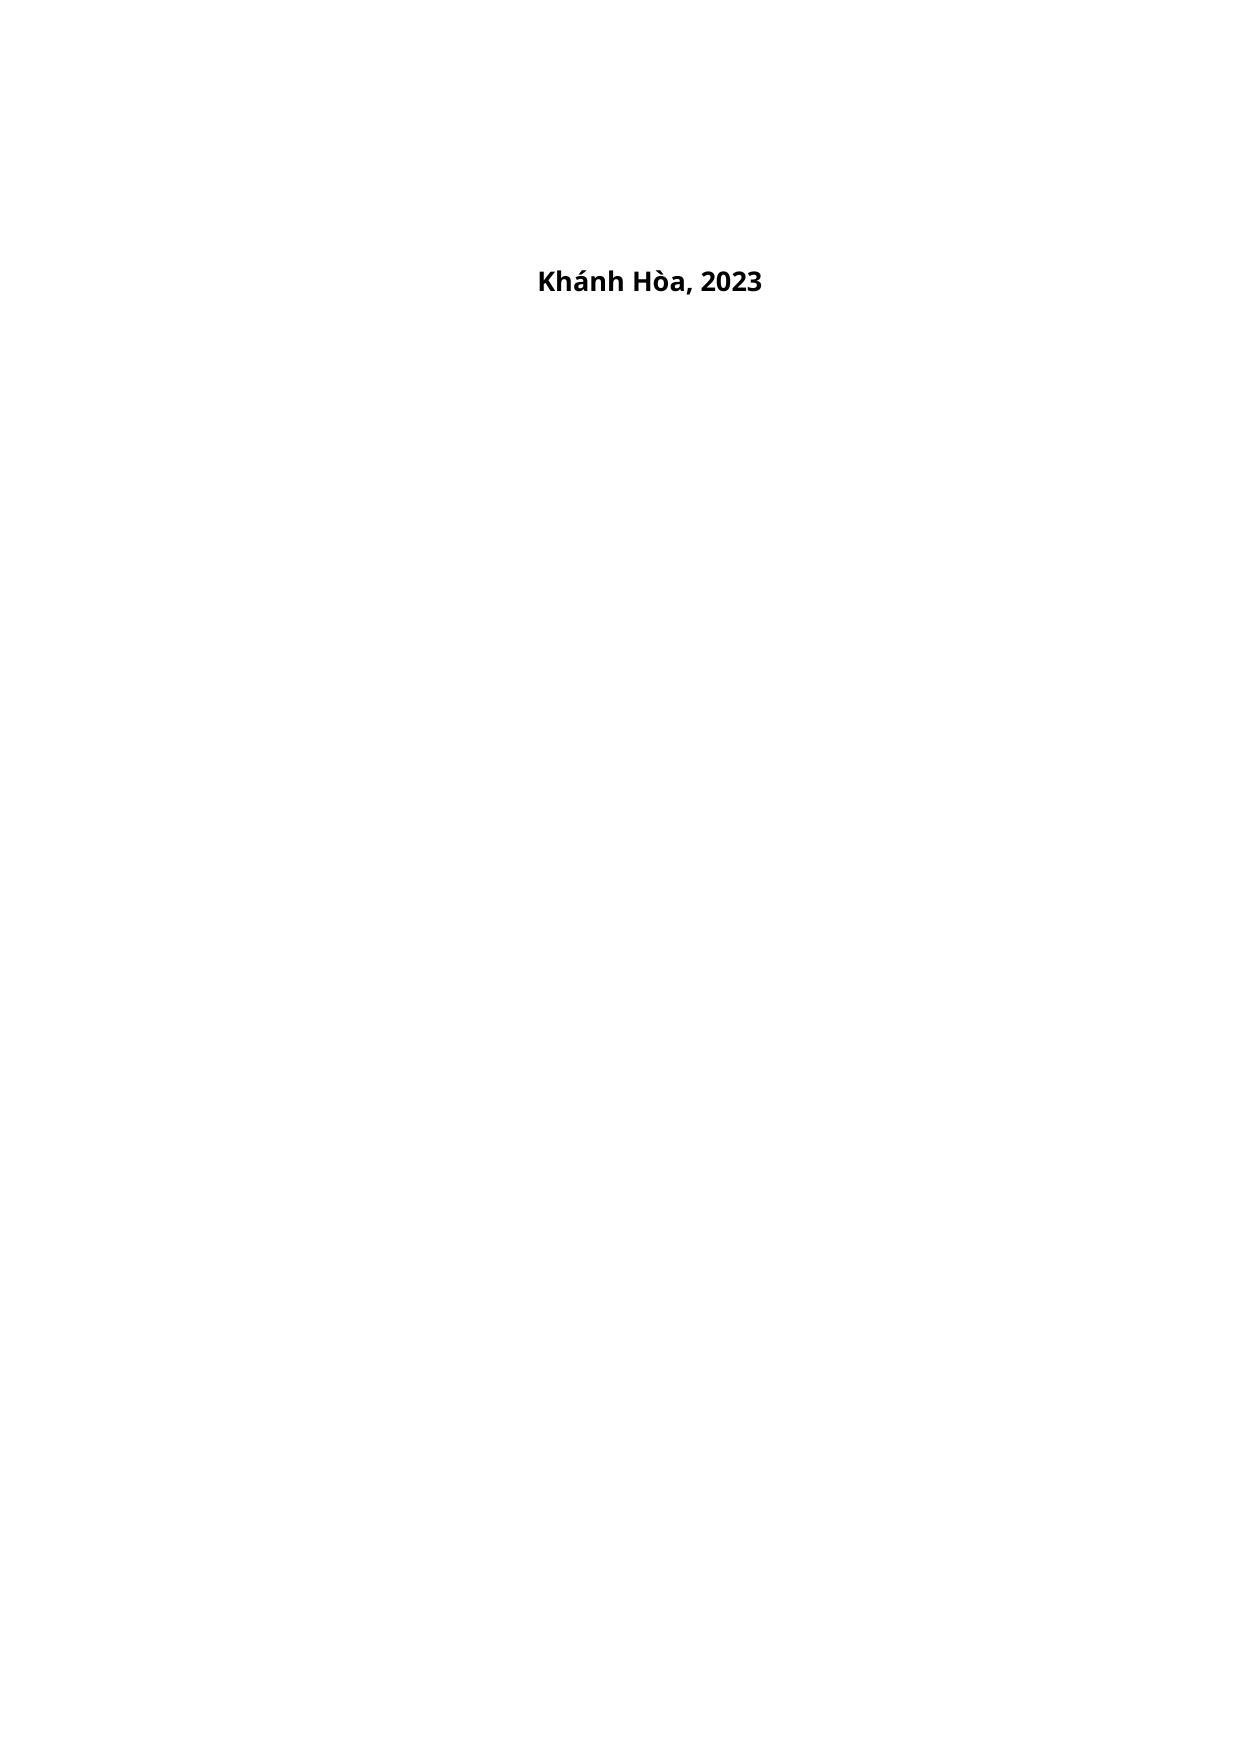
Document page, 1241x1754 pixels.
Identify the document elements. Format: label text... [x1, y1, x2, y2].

text Khánh Hòa, 2023 [177, 262, 1122, 299]
